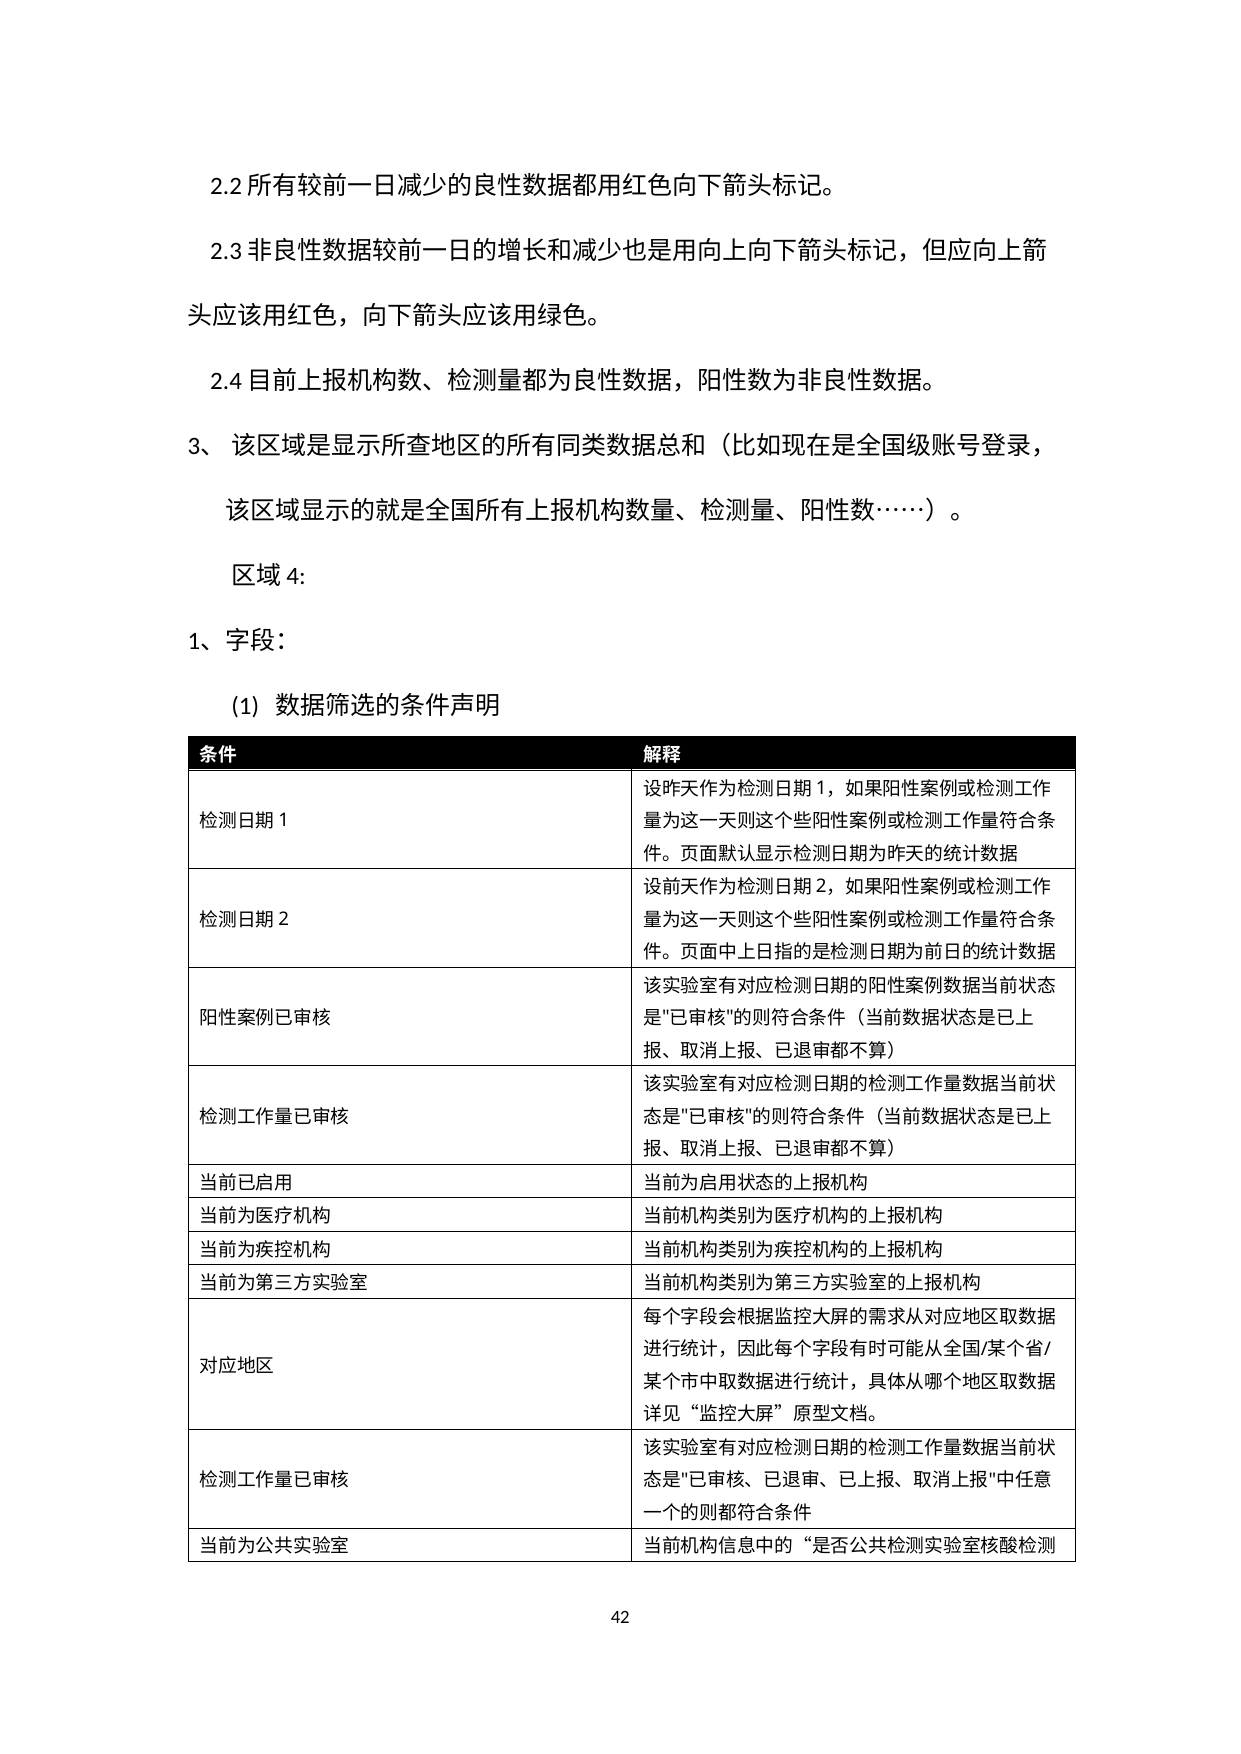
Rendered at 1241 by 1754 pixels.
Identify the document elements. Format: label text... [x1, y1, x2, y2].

list 字段： [187, 606, 1053, 671]
table_header 解释 [632, 737, 1075, 769]
table_cell 当前为启用状态的上报机构 [632, 1165, 1075, 1197]
table_cell 检测工作量已审核 [189, 1430, 631, 1527]
list 区域4: [187, 541, 1053, 606]
table_cell 该实验室有对应检测日期的阳性案例数据当前状态是"已审核"的则符合条件（当前数据状态是已上报、取消上报、已退审都不算） [632, 968, 1075, 1065]
table_cell 当前为公共实验室 [189, 1529, 631, 1561]
table_cell 当前机构类别为医疗机构的上报机构 [632, 1198, 1075, 1231]
text 2.2所有较前一日减少的良性数据都用红色向下箭头标记。 [187, 151, 1053, 216]
text 2.4目前上报机构数、检测量都为良性数据，阳性数为非良性数据。 [187, 346, 1053, 411]
table_cell 检测日期1 [189, 771, 631, 868]
table_cell 当前为医疗机构 [189, 1198, 631, 1231]
table_cell 该实验室有对应检测日期的检测工作量数据当前状态是"已审核、已退审、已上报、取消上报"中任意一个的则都符合条件 [632, 1430, 1075, 1527]
table_header 条件 [189, 737, 631, 769]
table_cell 当前机构类别为疾控机构的上报机构 [632, 1232, 1075, 1264]
table_cell 当前为疾控机构 [189, 1232, 631, 1264]
table_cell 检测工作量已审核 [189, 1066, 631, 1164]
table_cell 检测日期2 [189, 869, 631, 967]
table_cell 当前为第三方实验室 [189, 1265, 631, 1298]
table_cell 每个字段会根据监控大屏的需求从对应地区取数据进行统计，因此每个字段有时可能从全国/某个省/某个市中取数据进行统计，具体从哪个地区取数据详见“监控大屏”原型文档。 [632, 1299, 1075, 1429]
table_cell 当前已启用 [189, 1165, 631, 1197]
list 该区域是显示所查地区的所有同类数据总和（比如现在是全国级账号登录，该区域显示的就是全国所有上报机构数量、检测量、阳性数……）。 [187, 411, 1053, 541]
table_cell 设前天作为检测日期2，如果阳性案例或检测工作量为这一天则这个些阳性案例或检测工作量符合条件。页面中上日指的是检测日期为前日的统计数据 [632, 869, 1075, 967]
table_cell 该实验室有对应检测日期的检测工作量数据当前状态是"已审核"的则符合条件（当前数据状态是已上报、取消上报、已退审都不算） [632, 1066, 1075, 1164]
table_cell 对应地区 [189, 1299, 631, 1429]
text 2.3非良性数据较前一日的增长和减少也是用向上向下箭头标记，但应向上箭头应该用红色，向下箭头应该用绿色。 [187, 216, 1053, 346]
table_cell 阳性案例已审核 [189, 968, 631, 1065]
list 数据筛选的条件声明 [231, 671, 1053, 736]
table_cell 当前机构类别为第三方实验室的上报机构 [632, 1265, 1075, 1298]
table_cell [632, 1529, 1075, 1561]
table_cell 设昨天作为检测日期1，如果阳性案例或检测工作量为这一天则这个些阳性案例或检测工作量符合条件。页面默认显示检测日期为昨天的统计数据 [632, 771, 1075, 868]
